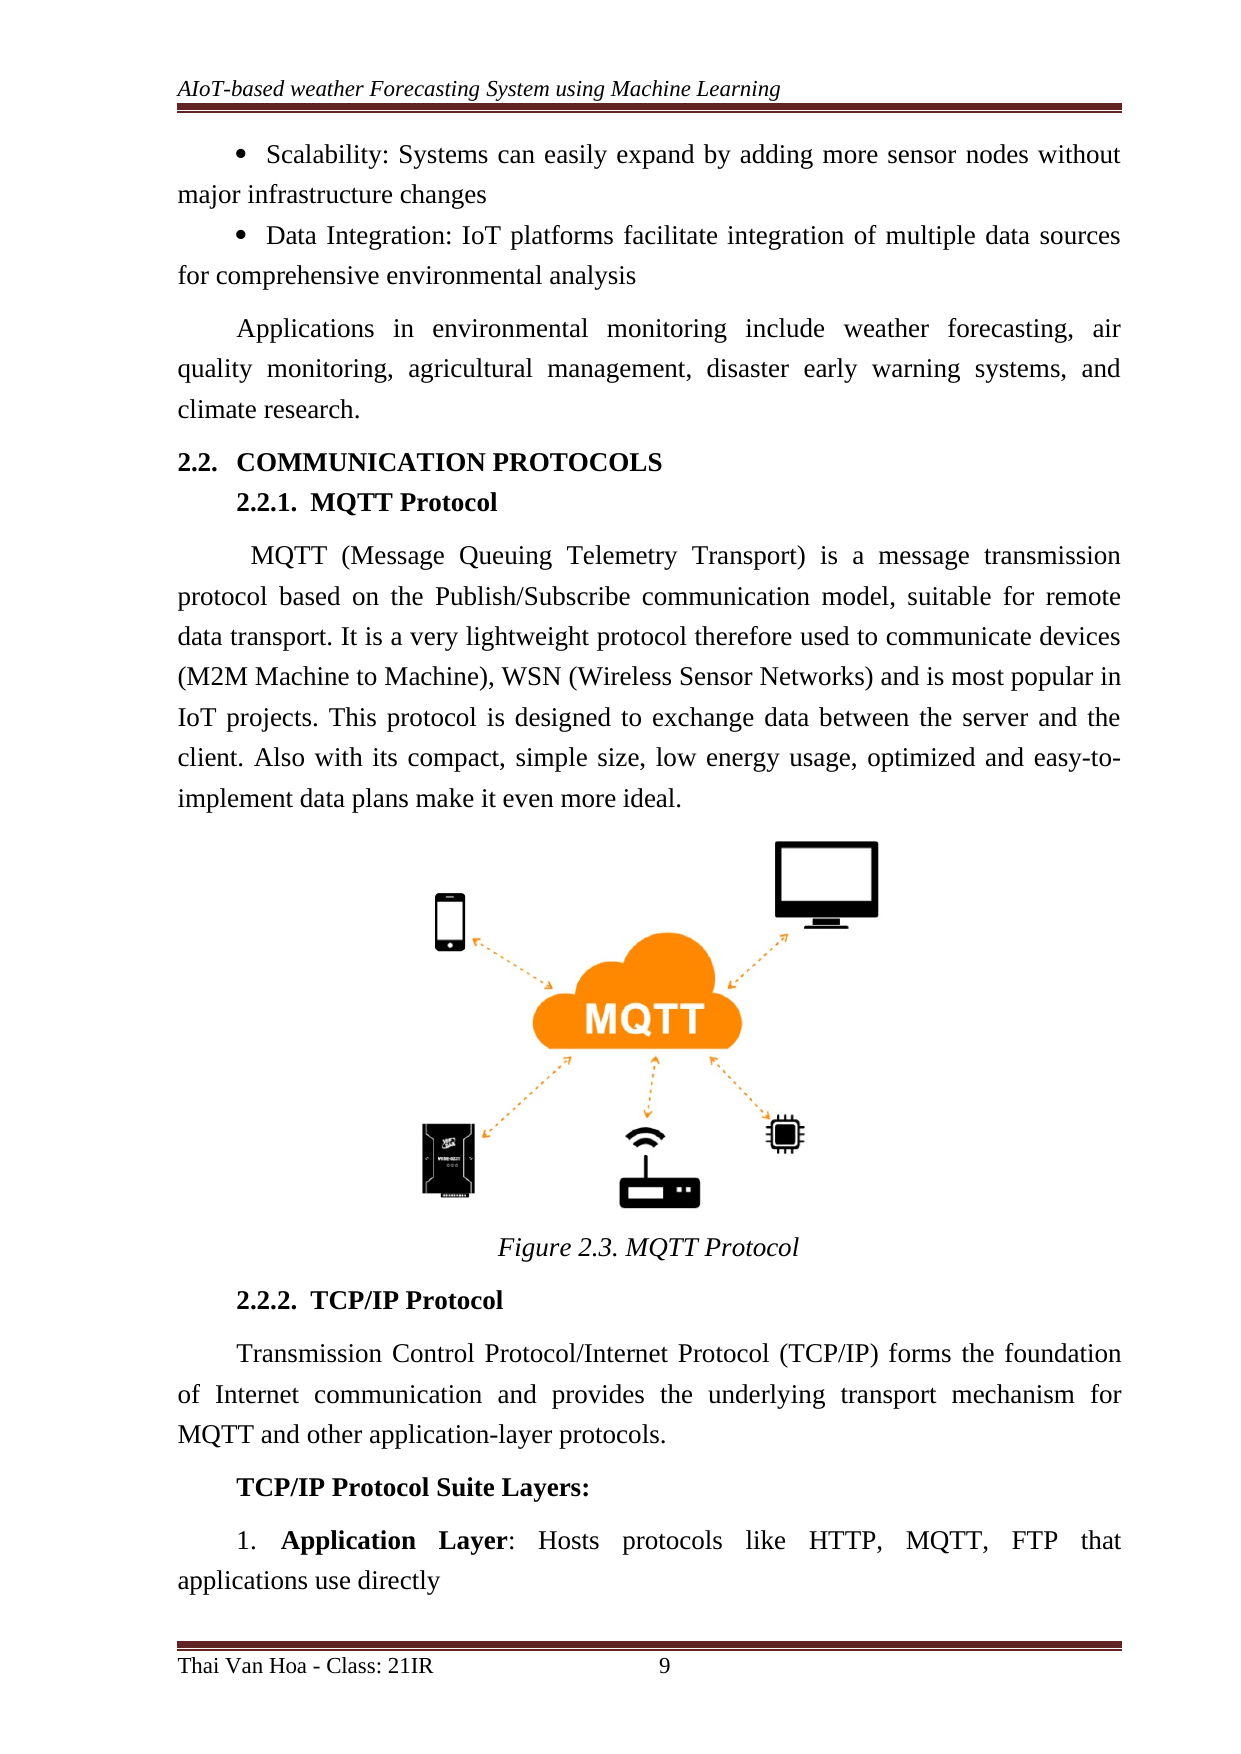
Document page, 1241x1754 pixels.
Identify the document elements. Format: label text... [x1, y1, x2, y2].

picture [378, 834, 922, 1213]
text Transmission Control Protocol/Internet Protocol (TCP/IP) forms the foundation of Internet communication and provides the underlying transport mechanism for MQTT and other application-layer protocols. [177, 1337, 1122, 1449]
list Data Integration: IoT platforms facilitate integration of multiple data sources for comprehensive environmental analysis [177, 219, 1122, 290]
text TCP/IP Protocol Suite Layers: [177, 1471, 1122, 1502]
list Application Layer: Hosts protocols like HTTP, MQTT, FTP that applications use directly [177, 1524, 1122, 1596]
text MQTT (Message Queuing Telemetry Transport) is a message transmission protocol based on the Publish/Subscribe communication model, suitable for remote data transport. It is a very lightweight protocol therefore used to communicate devices (M2M Machine to Machine), WSN (Wireless Sensor Networks) and is most popular in IoT projects. This protocol is designed to exchange data between the server and the client. Also with its compact, simple size, low energy usage, optimized and easy-to-implement data plans make it even more ideal. [177, 539, 1122, 813]
text Applications in environmental monitoring include weather forecasting, air quality monitoring, agricultural management, disaster early warning systems, and climate research. [177, 312, 1122, 424]
list TCP/IP Protocol [177, 1284, 1122, 1316]
list Scalability: Systems can easily expand by adding more sensor nodes without major infrastructure changes [177, 138, 1122, 209]
text Figure 2.3. MQTT Protocol [177, 1231, 1122, 1263]
list MQTT Protocol [177, 486, 1122, 517]
list COMMUNICATION PROTOCOLS [177, 446, 1122, 477]
